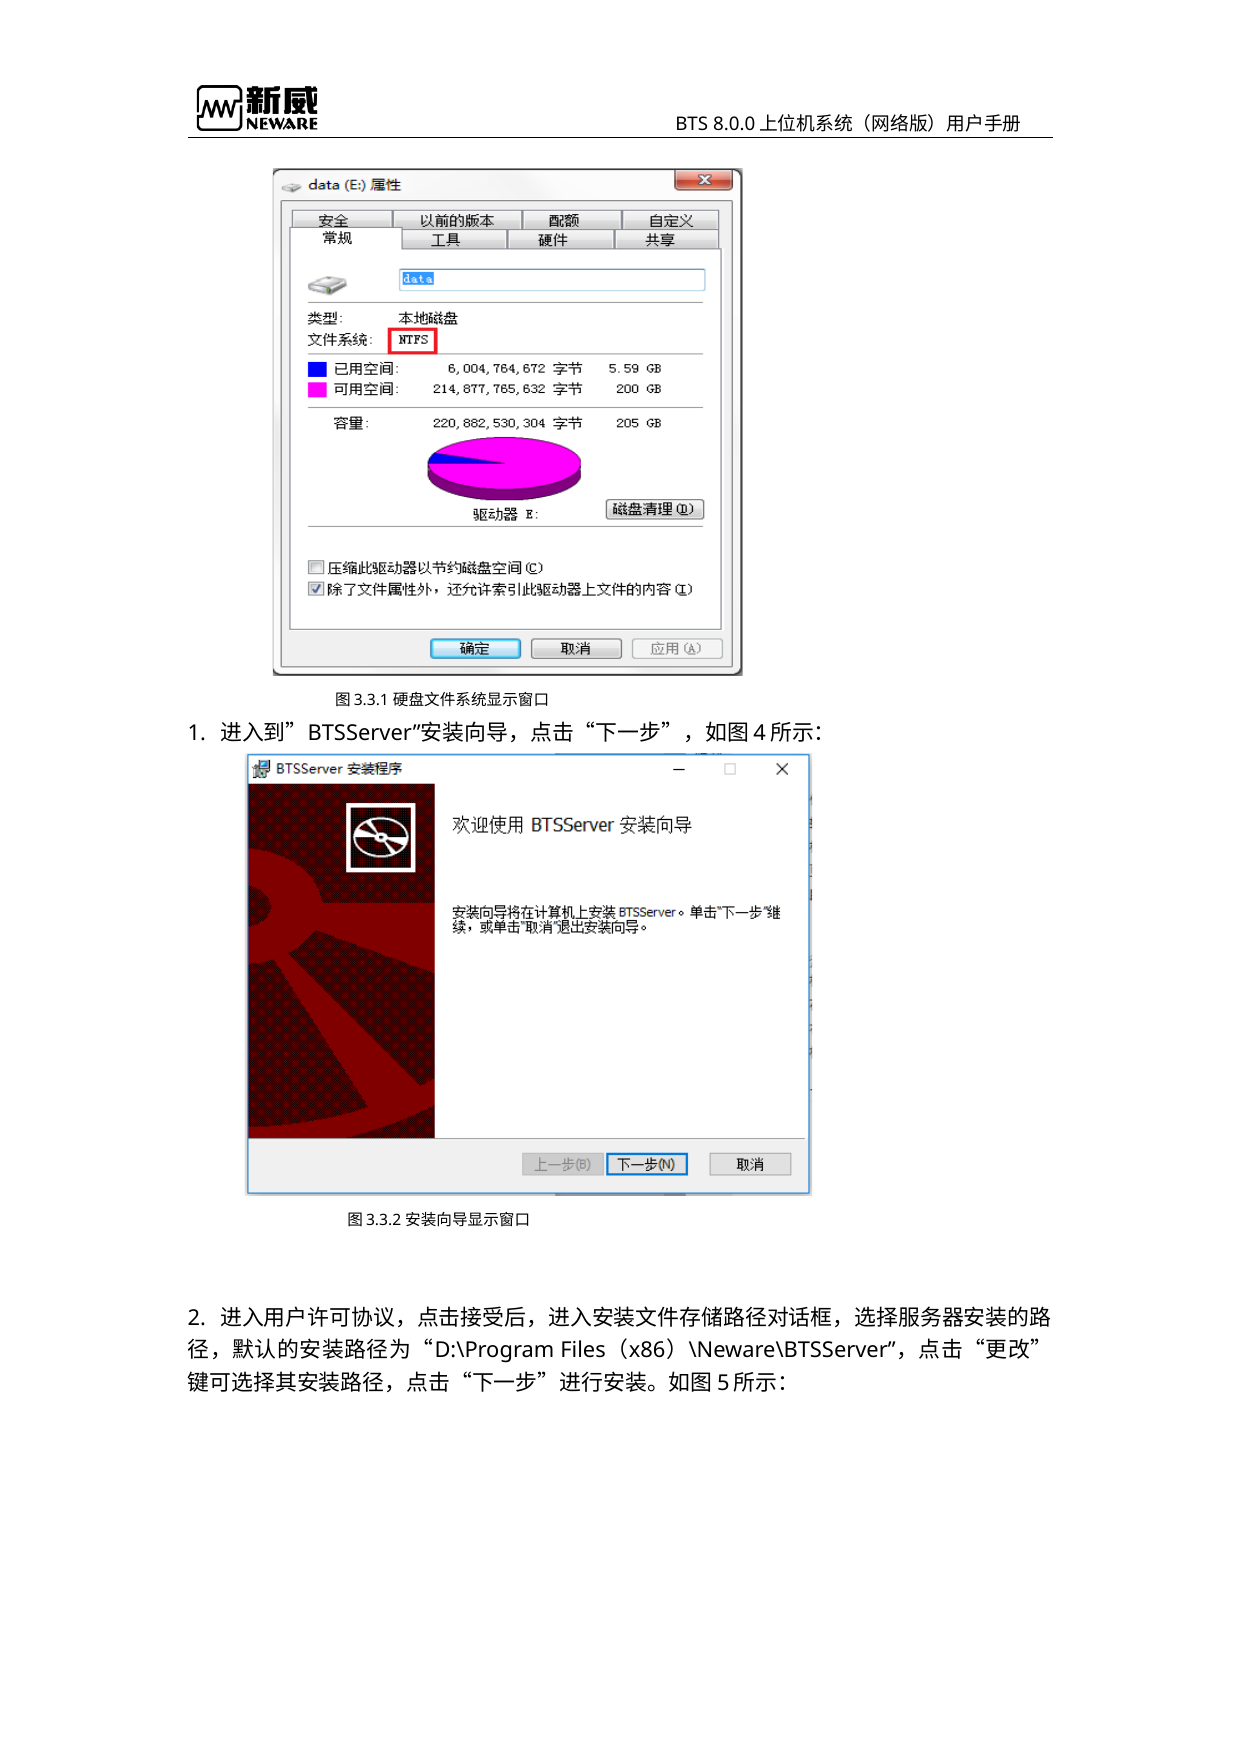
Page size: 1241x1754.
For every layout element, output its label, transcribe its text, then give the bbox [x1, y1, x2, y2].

picture [272, 168, 743, 676]
picture [196, 85, 318, 131]
list 进入用户许可协议，点击接受后，进入安装文件存储路径对话框，选择服务器安装的路径，默认的安装路径为“D:\Program Files（x86）\Neware\BTSServer”，点击“更改”键可选择其安装路径，点击“下一步”进行安装。如图5所示： [187, 1299, 1053, 1397]
text 图3.3.2 安装向导显示窗口 [187, 1202, 1053, 1234]
list 进入到”BTSServer”安装向导，点击“下一步”，如图4所示： [187, 714, 1053, 747]
picture [244, 753, 813, 1196]
text 图3.3.1 硬盘文件系统显示窗口 [187, 682, 1053, 714]
